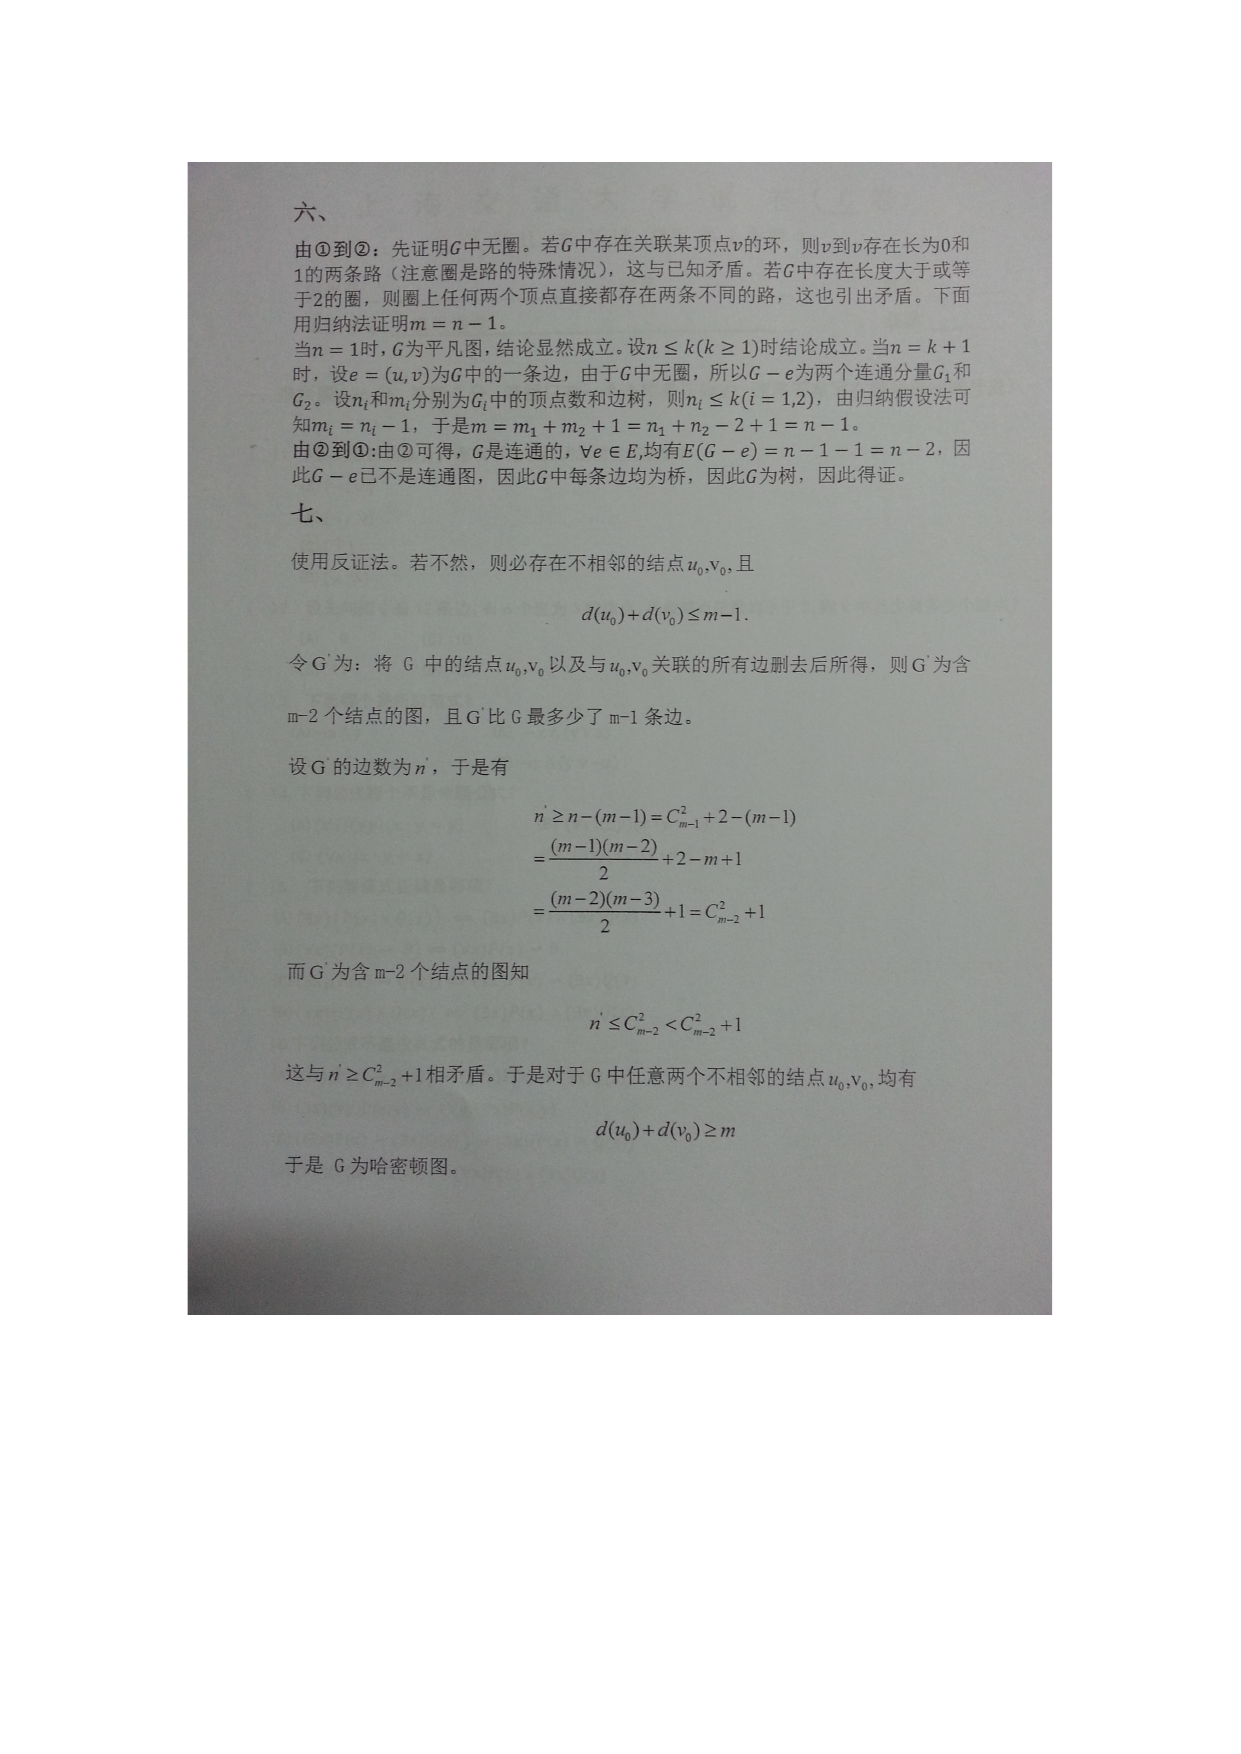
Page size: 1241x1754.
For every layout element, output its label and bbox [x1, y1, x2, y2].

picture [187, 162, 1053, 1315]
